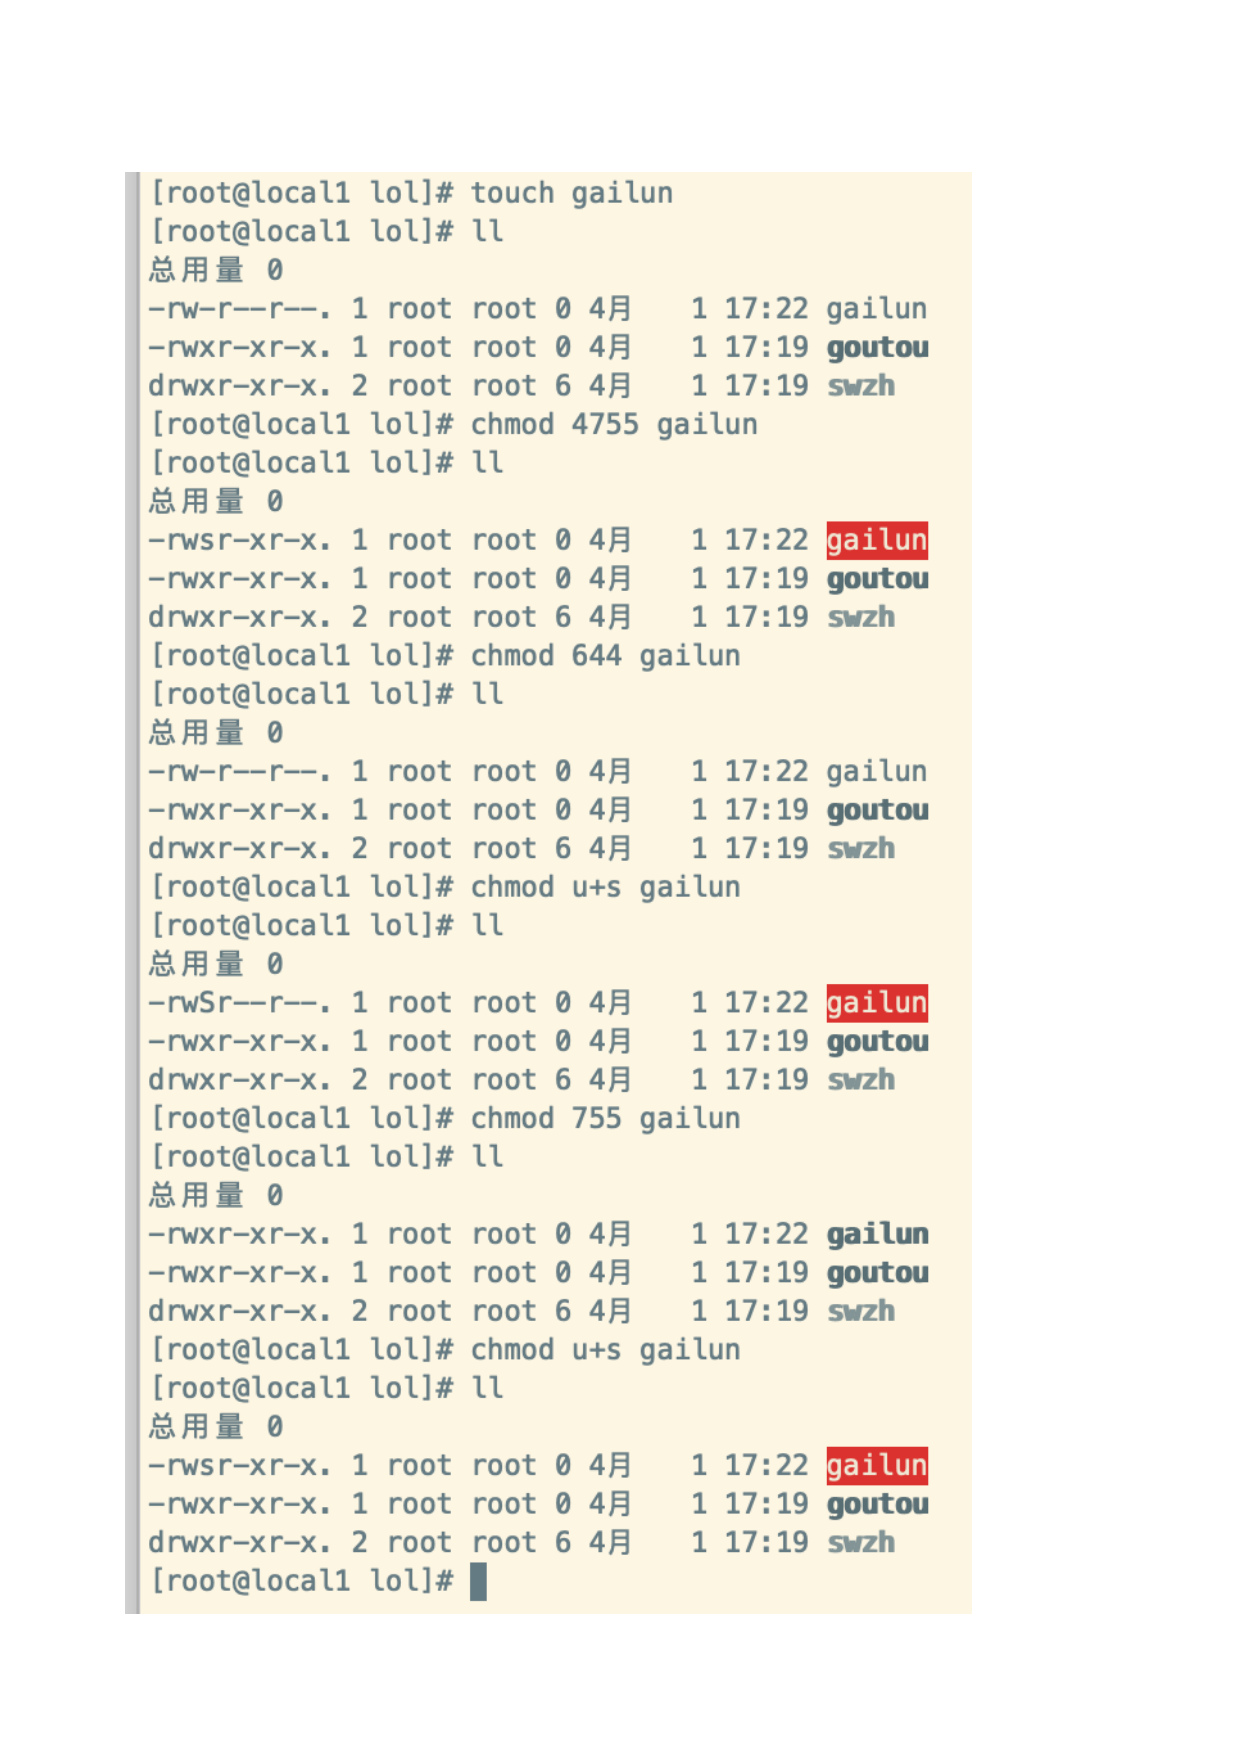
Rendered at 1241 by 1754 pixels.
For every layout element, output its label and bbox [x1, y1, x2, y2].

picture [125, 172, 972, 1614]
